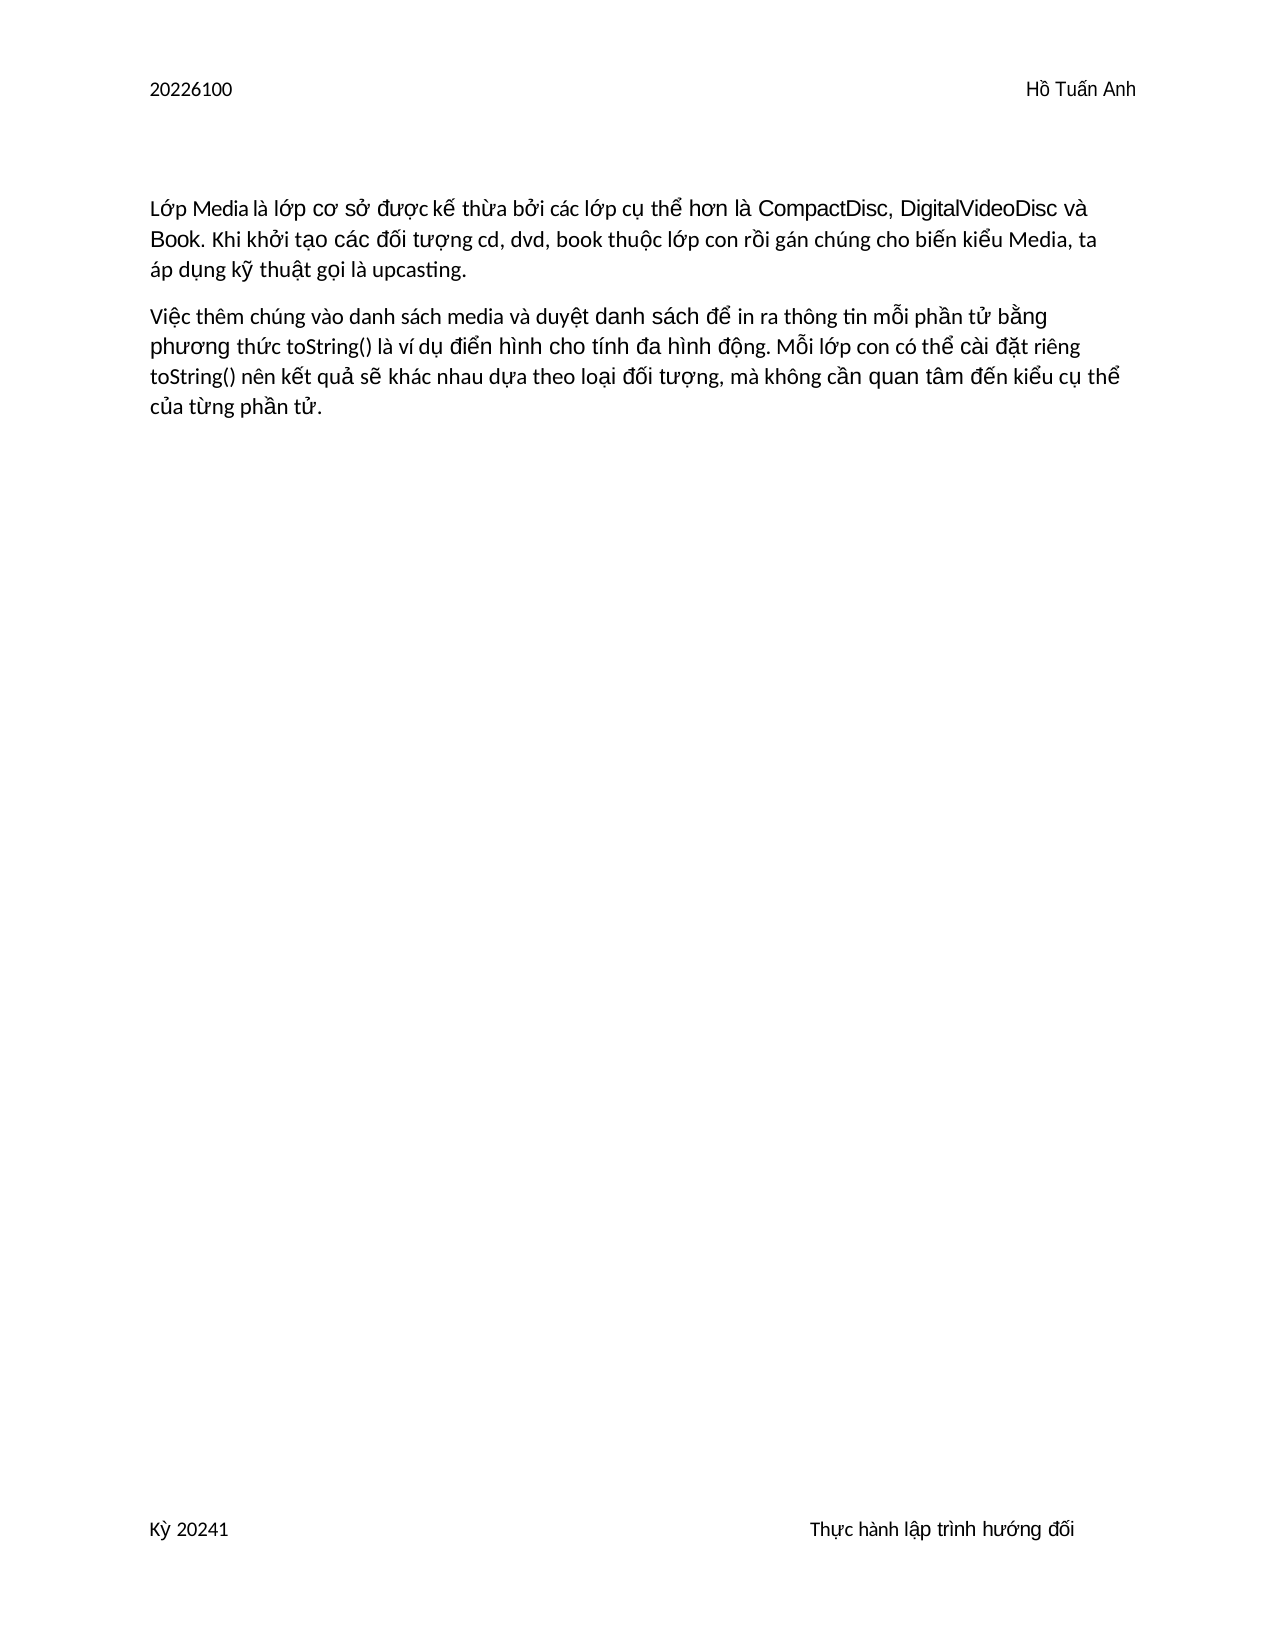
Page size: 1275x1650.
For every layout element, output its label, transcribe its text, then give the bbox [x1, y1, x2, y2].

text Việc thêm chúng vào danh sách media và duyệt danh sách để in ra thông tin mỗi phần tử bằng phương thức toString() là ví dụ điển hình cho tính đa hình động. Mỗi lớp con có thể cài đặt riêng toString() nên kết quả sẽ khác nhau dựa theo loại đối tượng, mà không cần quan tâm đến kiểu cụ thể của từng phần tử. [150, 302, 1129, 420]
text Lớp Media là lớp cơ sở được kế thừa bởi các lớp cụ thể hơn là CompactDisc, DigitalVideoDisc và Book. Khi khởi tạo các đối tượng cd, dvd, book thuộc lớp con rồi gán chúng cho biến kiểu Media, ta áp dụng kỹ thuật gọi là upcasting. [150, 194, 1119, 283]
